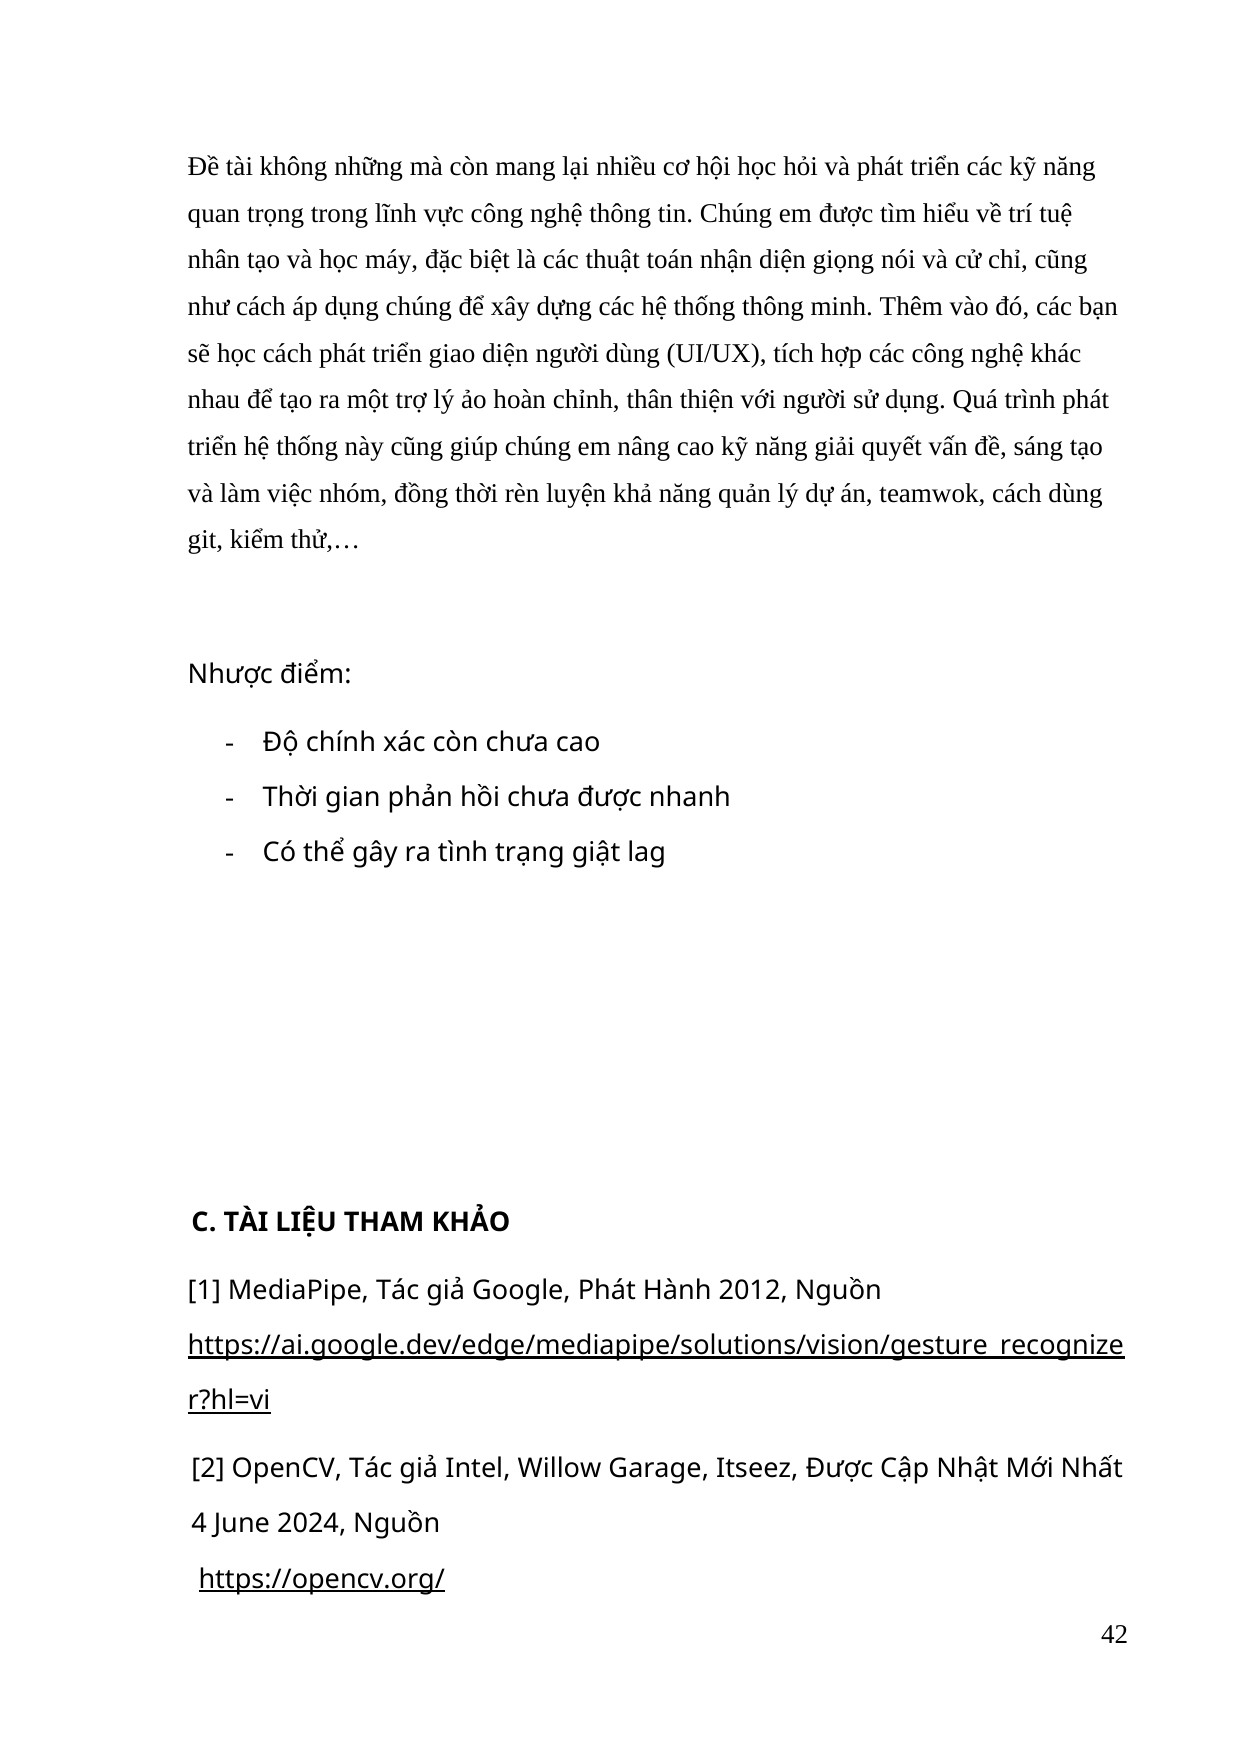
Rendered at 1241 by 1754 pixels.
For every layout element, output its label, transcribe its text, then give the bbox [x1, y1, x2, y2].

text Nhược điểm: [187, 654, 1128, 691]
list Độ chính xác còn chưa cao [225, 722, 1128, 759]
subtitle C. TÀI LIỆU THAM KHẢO [191, 1202, 1128, 1239]
text https://opencv.org/ [191, 1559, 1128, 1596]
text [1] MediaPipe, Tác giả Google, Phát Hành 2012, Nguồn https://ai.google.dev/edge/mediapipe/solutions/vision/gesture_recognizer?hl=vi [187, 1270, 1128, 1418]
text [2] OpenCV, Tác giả Intel, Willow Garage, Itseez, Được Cập Nhật Mới Nhất 4 June 2024, Nguồn [191, 1448, 1128, 1541]
list Có thể gây ra tình trạng giật lag [225, 833, 1128, 870]
text Đề tài không những mà còn mang lại nhiều cơ hội học hỏi và phát triển các kỹ năng quan trọng trong lĩnh vực công nghệ thông tin. Chúng em được tìm hiểu về trí tuệ nhân tạo và học máy, đặc biệt là các thuật toán nhận diện giọng nói và cử chỉ, cũng như cách áp dụng chúng để xây dựng các hệ thống thông minh. Thêm vào đó, các bạn sẽ học cách phát triển giao diện người dùng (UI/UX), tích hợp các công nghệ khác nhau để tạo ra một trợ lý ảo hoàn chỉnh, thân thiện với người sử dụng. Quá trình phát triển hệ thống này cũng giúp chúng em nâng cao kỹ năng giải quyết vấn đề, sáng tạo và làm việc nhóm, đồng thời rèn luyện khả năng quản lý dự án, teamwok, cách dùng git, kiểm thử,… [187, 150, 1128, 554]
list Thời gian phản hồi chưa được nhanh [225, 778, 1128, 814]
